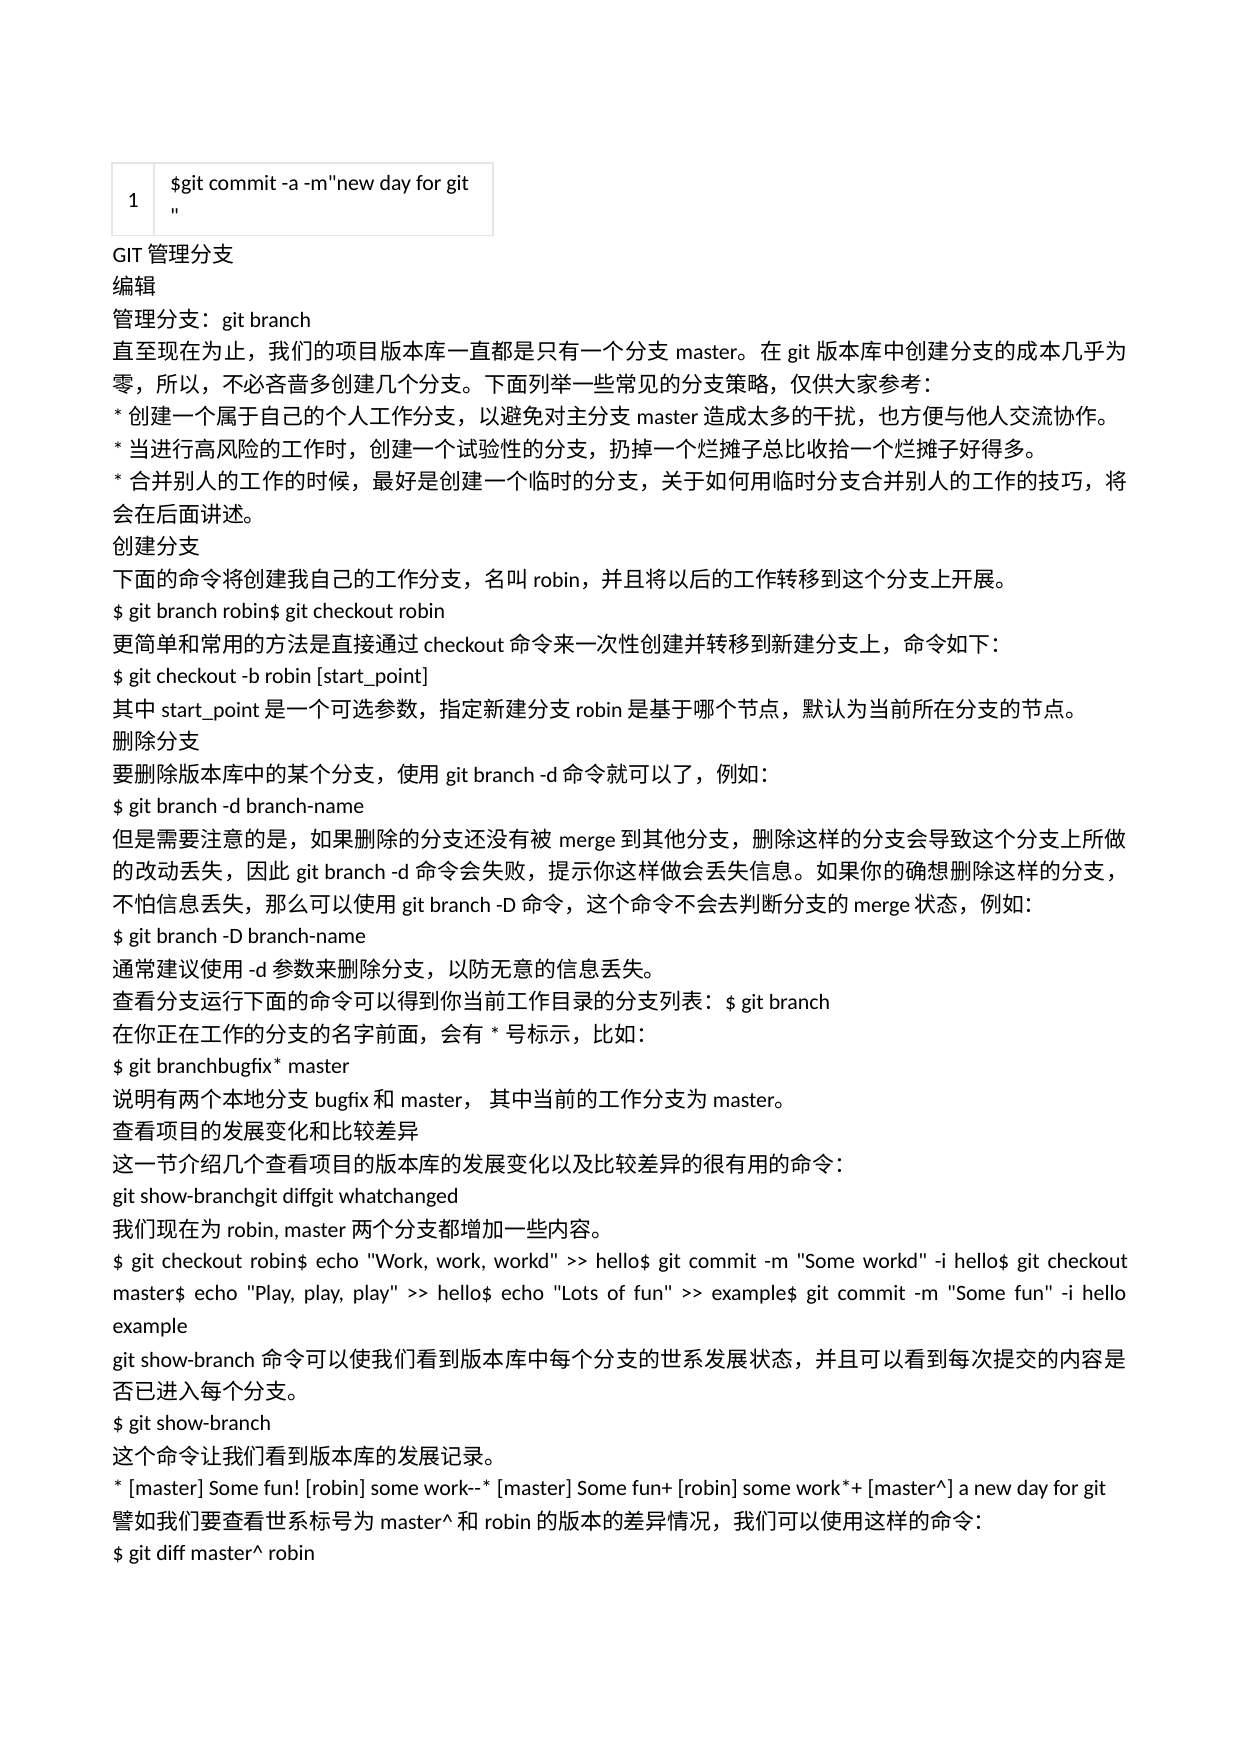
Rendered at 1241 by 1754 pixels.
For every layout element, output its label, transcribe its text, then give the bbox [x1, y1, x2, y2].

text GIT管理分支 [112, 236, 1128, 269]
text * 创建一个属于自己的个人工作分支，以避免对主分支 master 造成太多的干扰，也方便与他人交流协作。 [112, 399, 1128, 431]
table_header 1 [113, 164, 153, 235]
text 更简单和常用的方法是直接通过 checkout 命令来一次性创建并转移到新建分支上，命令如下： [112, 626, 1128, 659]
text * 当进行高风险的工作时，创建一个试验性的分支，扔掉一个烂摊子总比收拾一个烂摊子好得多。 [112, 431, 1128, 464]
text 管理分支：git branch [112, 301, 1128, 334]
text 下面的命令将创建我自己的工作分支，名叫 robin，并且将以后的工作转移到这个分支上开展。 [112, 561, 1128, 594]
text * [master] Some fun! [robin] some work--* [master] Some fun+ [robin] some work*+ [master^] a new day for git [112, 1471, 1128, 1504]
text 查看项目的发展变化和比较差异 [112, 1114, 1128, 1146]
text 譬如我们要查看世系标号为 master^ 和 robin 的版本的差异情况，我们可以使用这样的命令： [112, 1504, 1128, 1536]
text 这个命令让我们看到版本库的发展记录。 [112, 1439, 1128, 1471]
text $ git branch -d branch-name [112, 789, 1128, 821]
text $ git diff master^ robin [112, 1536, 1128, 1569]
text * 合并别人的工作的时候，最好是创建一个临时的分支，关于如何用临时分支合并别人的工作的技巧，将会在后面讲述。 [112, 464, 1128, 529]
text git show-branch 命令可以使我们看到版本库中每个分支的世系发展状态，并且可以看到每次提交的内容是否已进入每个分支。 [112, 1341, 1128, 1406]
text $ git branchbugfix* master [112, 1049, 1128, 1081]
text 要删除版本库中的某个分支，使用 git branch -d 命令就可以了，例如： [112, 756, 1128, 789]
text 但是需要注意的是，如果删除的分支还没有被 merge 到其他分支，删除这样的分支会导致这个分支上所做的改动丢失，因此 git branch -d 命令会失败，提示你这样做会丢失信息。如果你的确想删除这样的分支，不怕信息丢失，那么可以使用 git branch -D 命令，这个命令不会去判断分支的merge状态，例如： [112, 821, 1128, 919]
text $ git show-branch [112, 1406, 1128, 1439]
text $ git checkout robin$ echo "Work, work, workd" >> hello$ git commit -m "Some workd" -i hello$ git checkout master$ echo "Play, play, play" >> hello$ echo "Lots of fun" >> example$ git commit -m "Some fun" -i hello example [112, 1244, 1128, 1341]
table_header $git commit -a -m"new day for git" [155, 164, 492, 235]
text 这一节介绍几个查看项目的版本库的发展变化以及比较差异的很有用的命令： [112, 1146, 1128, 1179]
text git show-branchgit diffgit whatchanged [112, 1179, 1128, 1211]
text 说明有两个本地分支 bugfix 和 master， 其中当前的工作分支为 master。 [112, 1081, 1128, 1114]
text 创建分支 [112, 529, 1128, 561]
text 删除分支 [112, 724, 1128, 756]
text $ git branch robin$ git checkout robin [112, 594, 1128, 626]
text 编辑 [112, 269, 1128, 301]
text 直至现在为止，我们的项目版本库一直都是只有一个分支 master。在 git 版本库中创建分支的成本几乎为零，所以，不必吝啬多创建几个分支。下面列举一些常见的分支策略，仅供大家参考： [112, 334, 1128, 399]
text 我们现在为 robin, master 两个分支都增加一些内容。 [112, 1211, 1128, 1244]
text 在你正在工作的分支的名字前面，会有 * 号标示，比如： [112, 1016, 1128, 1049]
text 查看分支运行下面的命令可以得到你当前工作目录的分支列表：$ git branch [112, 984, 1128, 1016]
text $ git checkout -b robin [start_point] [112, 659, 1128, 691]
text $ git branch -D branch-name [112, 919, 1128, 951]
text 其中 start_point 是一个可选参数，指定新建分支 robin 是基于哪个节点，默认为当前所在分支的节点。 [112, 691, 1128, 724]
text 通常建议使用 -d 参数来删除分支，以防无意的信息丢失。 [112, 951, 1128, 984]
